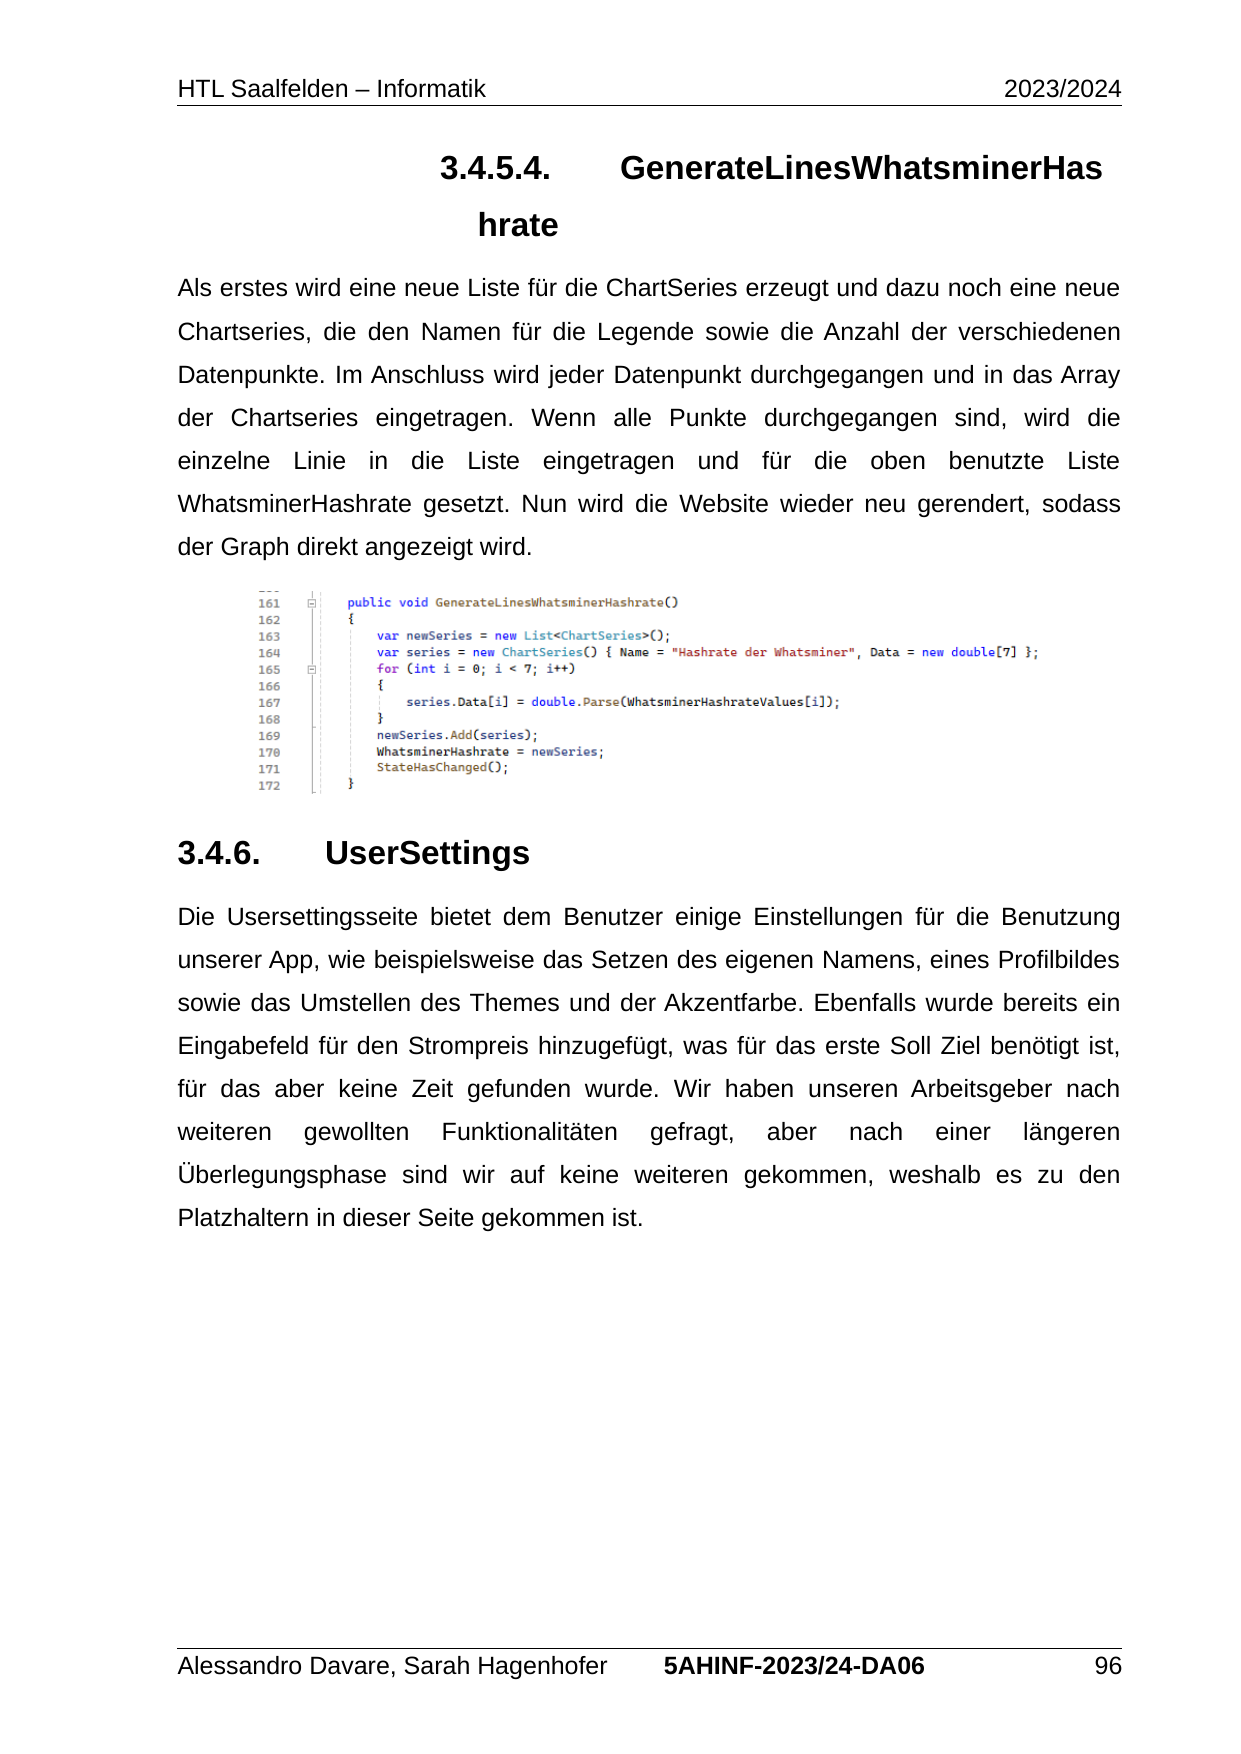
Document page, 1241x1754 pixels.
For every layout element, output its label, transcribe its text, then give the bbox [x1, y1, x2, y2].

text Als erstes wird eine neue Liste für die ChartSeries erzeugt und dazu noch eine neue Chartseries, die den Namen für die Legende sowie die Anzahl der verschiedenen Datenpunkte. Im Anschluss wird jeder Datenpunkt durchgegangen und in das Array der Chartseries eingetragen. Wenn alle Punkte durchgegangen sind, wird die einzelne Linie in die Liste eingetragen und für die oben benutzte Liste WhatsminerHashrate gesetzt. Nun wird die Website wieder neu gerendert, sodass der Graph direkt angezeigt wird. [177, 273, 1122, 561]
subtitle GenerateLinesWhatsminerHashrate [440, 148, 1122, 244]
text Die Usersettingsseite bietet dem Benutzer einige Einstellungen für die Benutzung unserer App, wie beispielsweise das Setzen des eigenen Namens, eines Profilbildes sowie das Umstellen des Themes und der Akzentfarbe. Ebenfalls wurde bereits ein Eingabefeld für den Strompreis hinzugefügt, was für das erste Soll Ziel benötigt ist, für das aber keine Zeit gefunden wurde. Wir haben unseren Arbeitsgeber nach weiteren gewollten Funktionalitäten gefragt, aber nach einer längeren Überlegungsphase sind wir auf keine weiteren gekommen, weshalb es zu den Platzhaltern in dieser Seite gekommen ist. [177, 901, 1122, 1232]
subtitle UserSettings [177, 833, 1122, 872]
picture [253, 591, 1046, 794]
